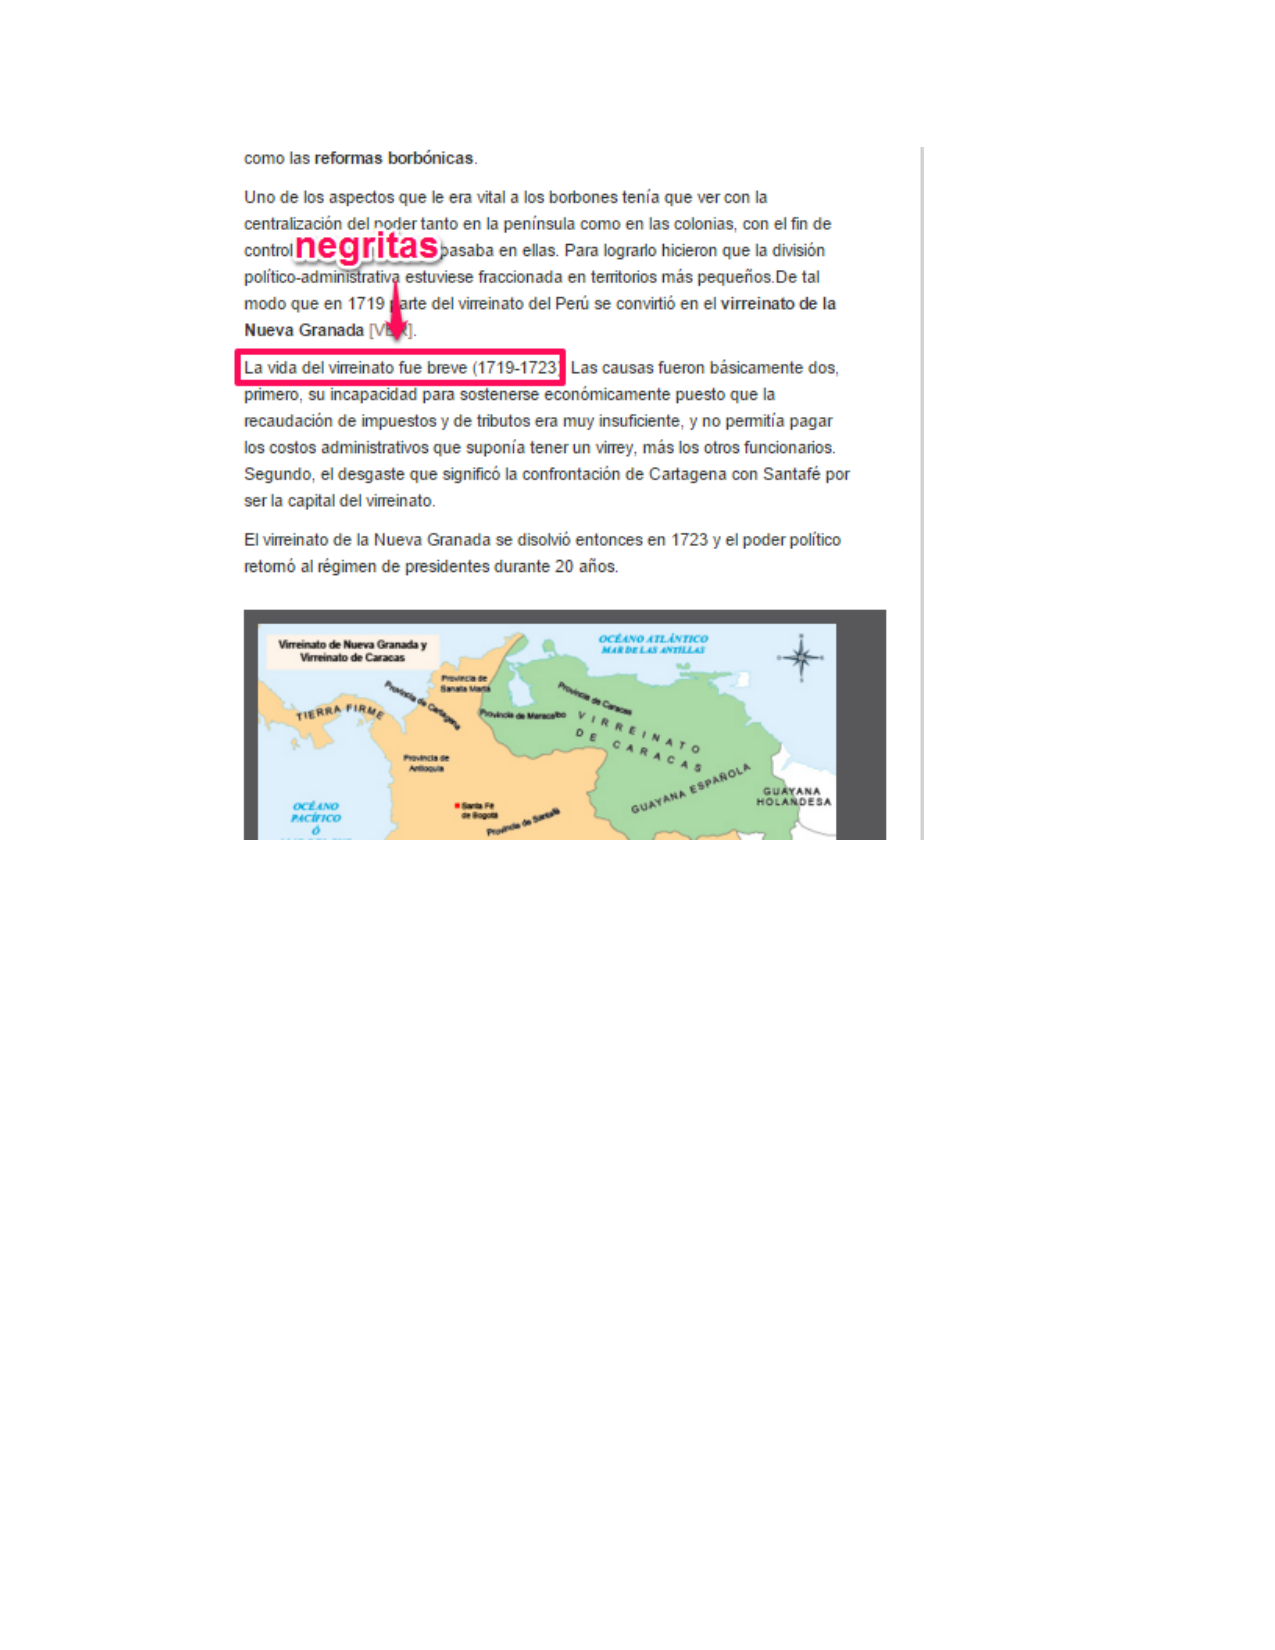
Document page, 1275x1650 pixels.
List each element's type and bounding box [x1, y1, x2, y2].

picture [177, 147, 924, 840]
